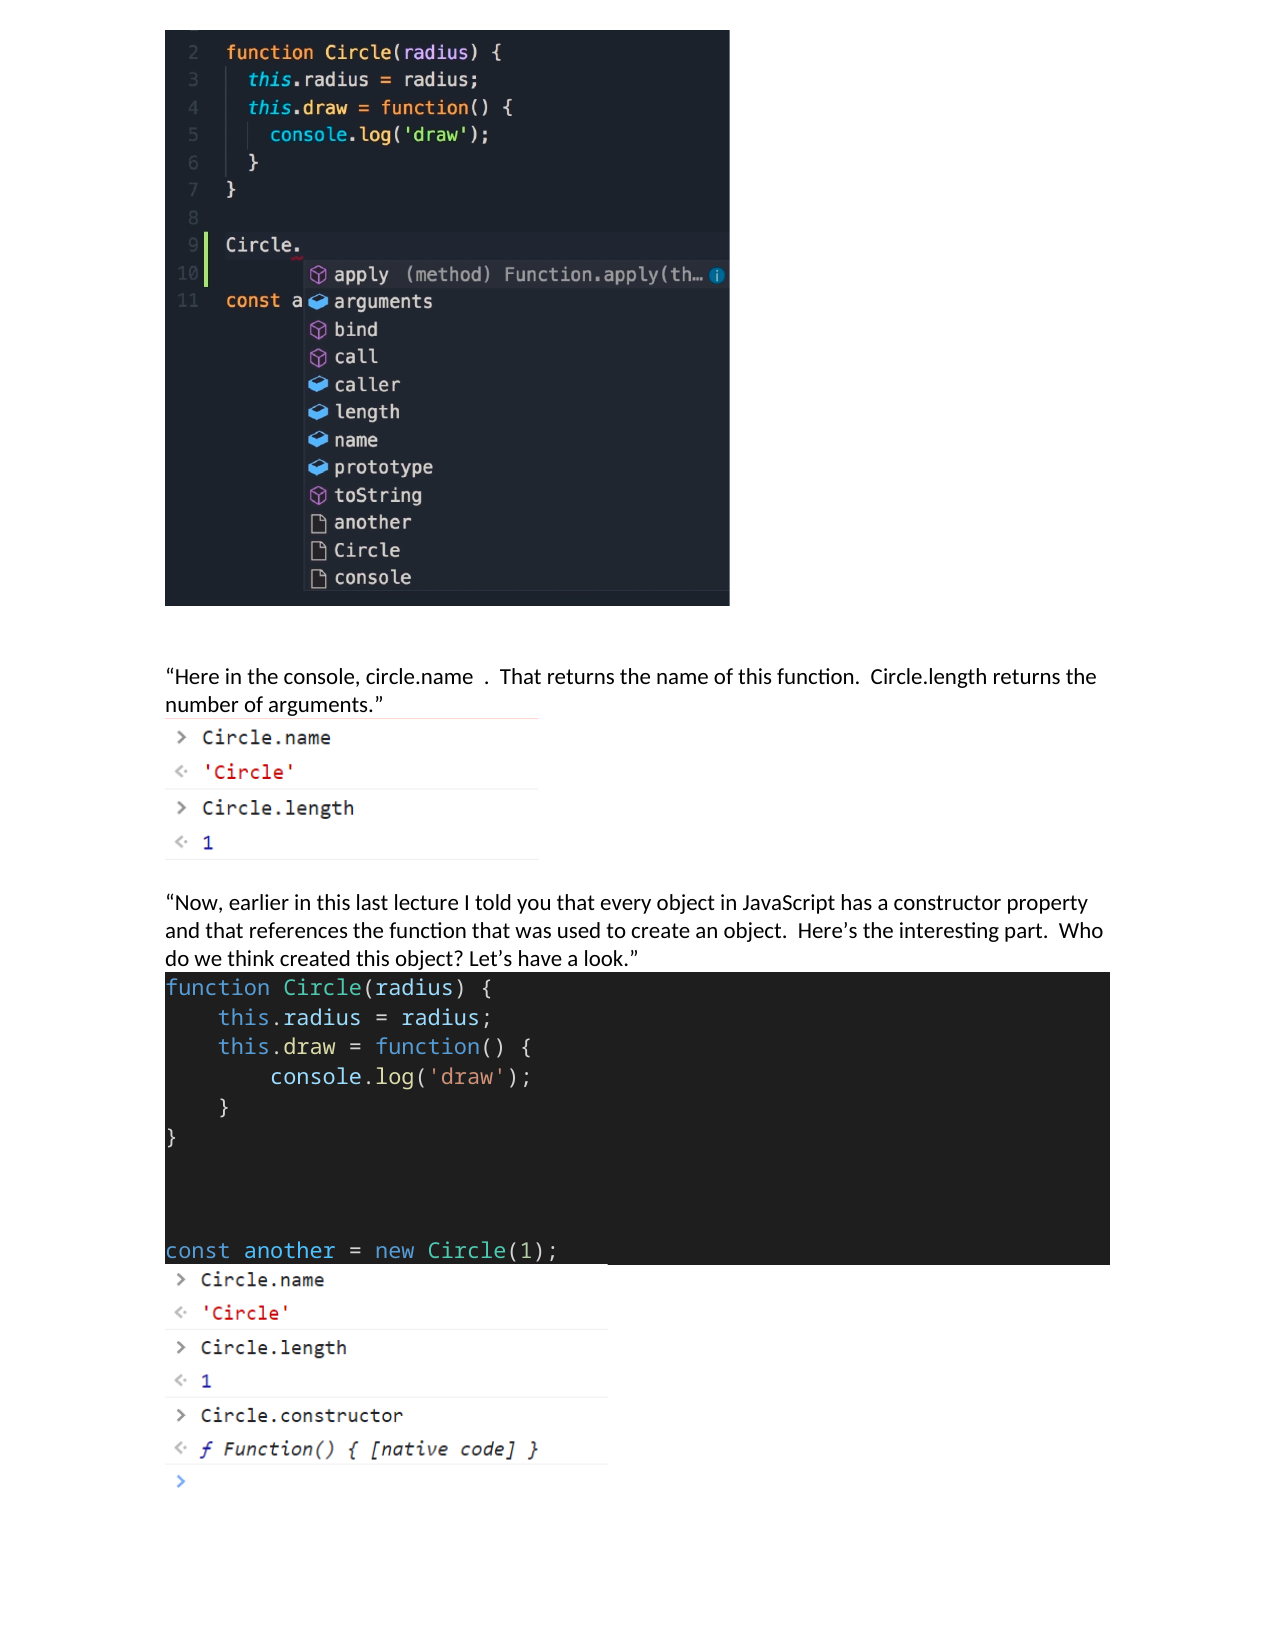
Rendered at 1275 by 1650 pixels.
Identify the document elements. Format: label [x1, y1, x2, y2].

picture [165, 1264, 608, 1493]
picture [165, 718, 539, 860]
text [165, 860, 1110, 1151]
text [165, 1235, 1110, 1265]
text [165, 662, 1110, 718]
picture [165, 30, 730, 606]
